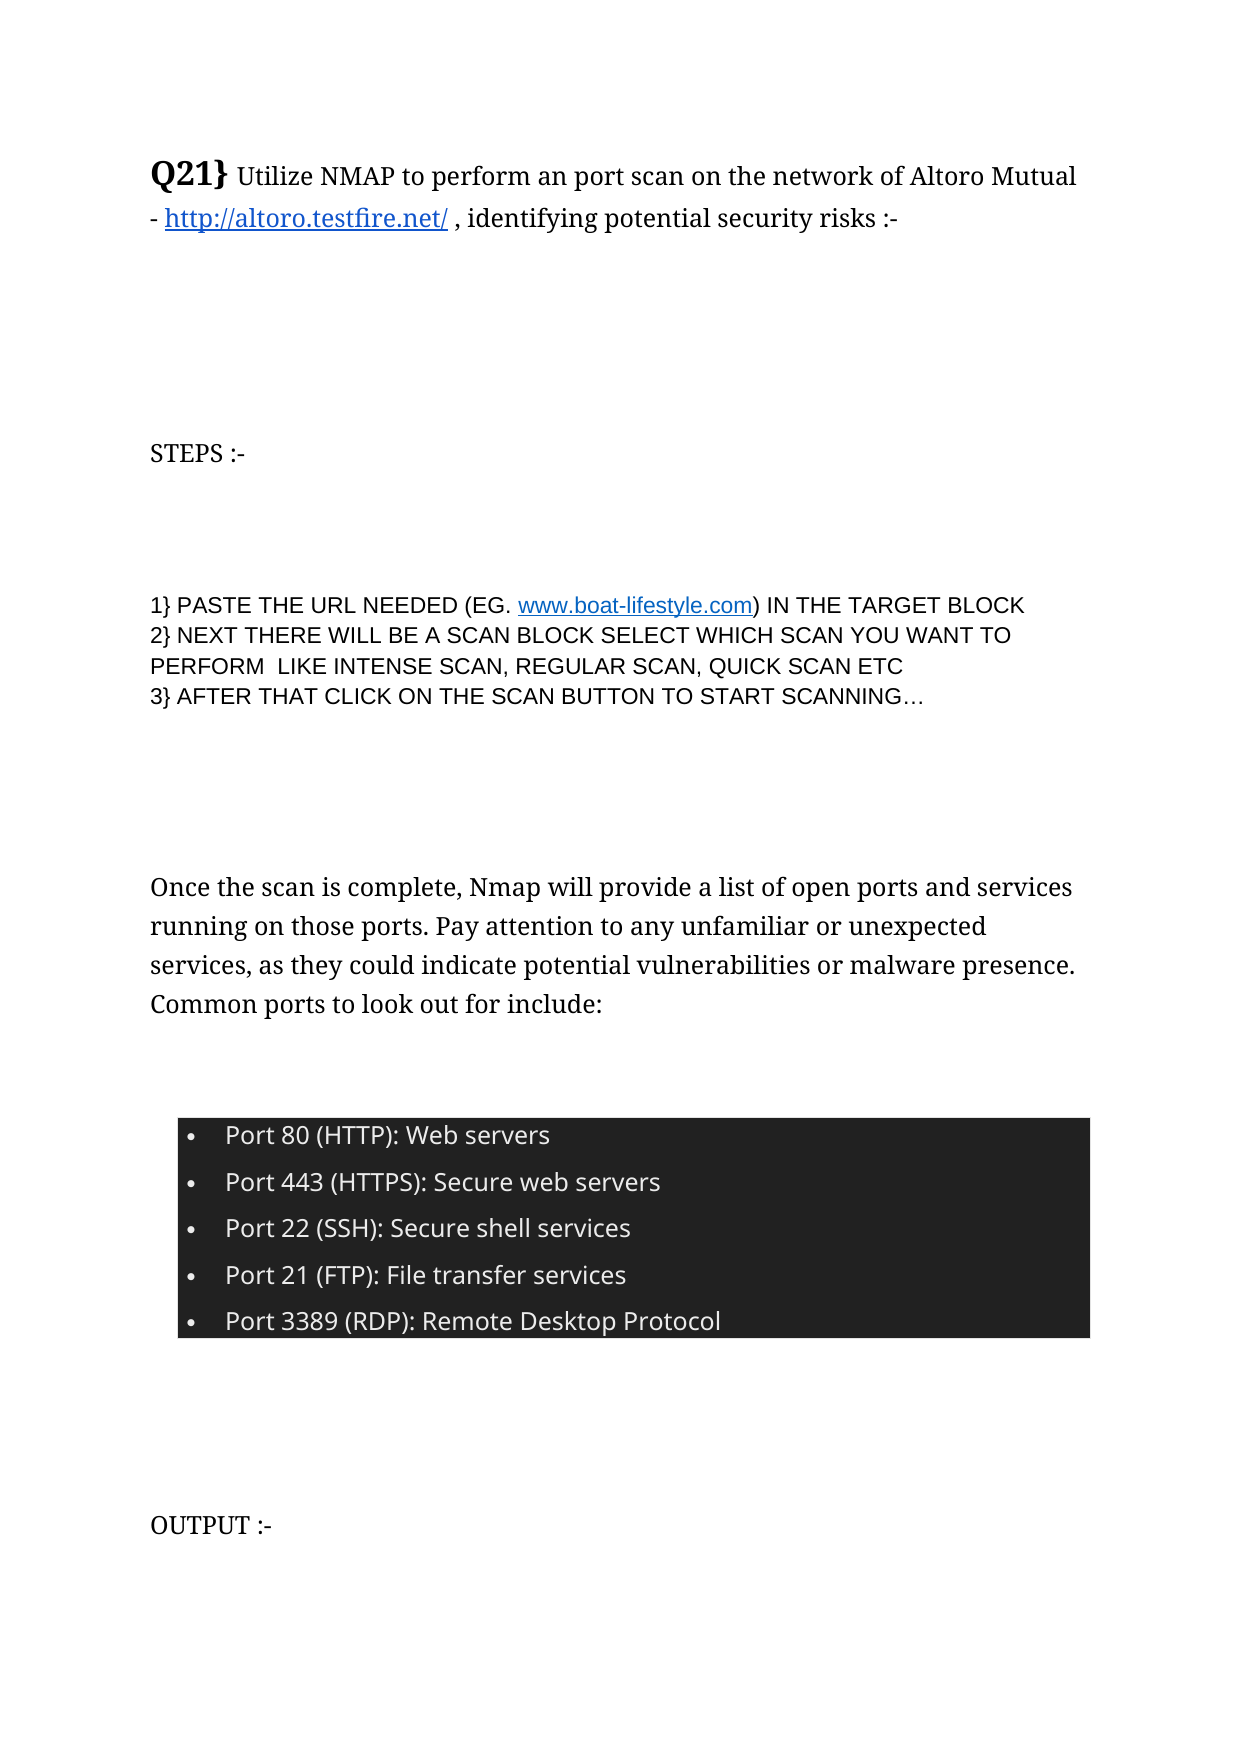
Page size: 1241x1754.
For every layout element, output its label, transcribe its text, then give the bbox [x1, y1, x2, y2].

text OUTPUT :- [150, 1508, 1090, 1542]
text 1} PASTE THE URL NEEDED (EG. www.boat-lifestyle.com) IN THE TARGET BLOCK [150, 592, 1090, 618]
text 2} NEXT THERE WILL BE A SCAN BLOCK SELECT WHICH SCAN YOU WANT TO PERFORM LIKE INTENSE SCAN, REGULAR SCAN, QUICK SCAN ETC [150, 622, 1090, 679]
list Port 3389 (RDP): Remote Desktop Protocol [178, 1303, 1090, 1338]
list Port 443 (HTTPS): Secure web servers [178, 1164, 1090, 1198]
text STEPS :- [150, 436, 1090, 469]
text Q21} Utilize NMAP to perform an port scan on the network of Altoro Mutual - http://altoro.testfire.net/ , identifying potential security risks :- [150, 150, 1090, 234]
list Port 22 (SSH): Secure shell services [178, 1210, 1090, 1245]
text Once the scan is complete, Nmap will provide a list of open ports and services running on those ports. Pay attention to any unfamiliar or unexpected services, as they could indicate potential vulnerabilities or malware presence. Common ports to look out for include: [150, 870, 1090, 1021]
list Port 80 (HTTP): Web servers [178, 1118, 1090, 1152]
list Port 21 (FTP): File transfer services [178, 1257, 1090, 1291]
text 3} AFTER THAT CLICK ON THE SCAN BUTTON TO START SCANNING… [150, 683, 1090, 709]
